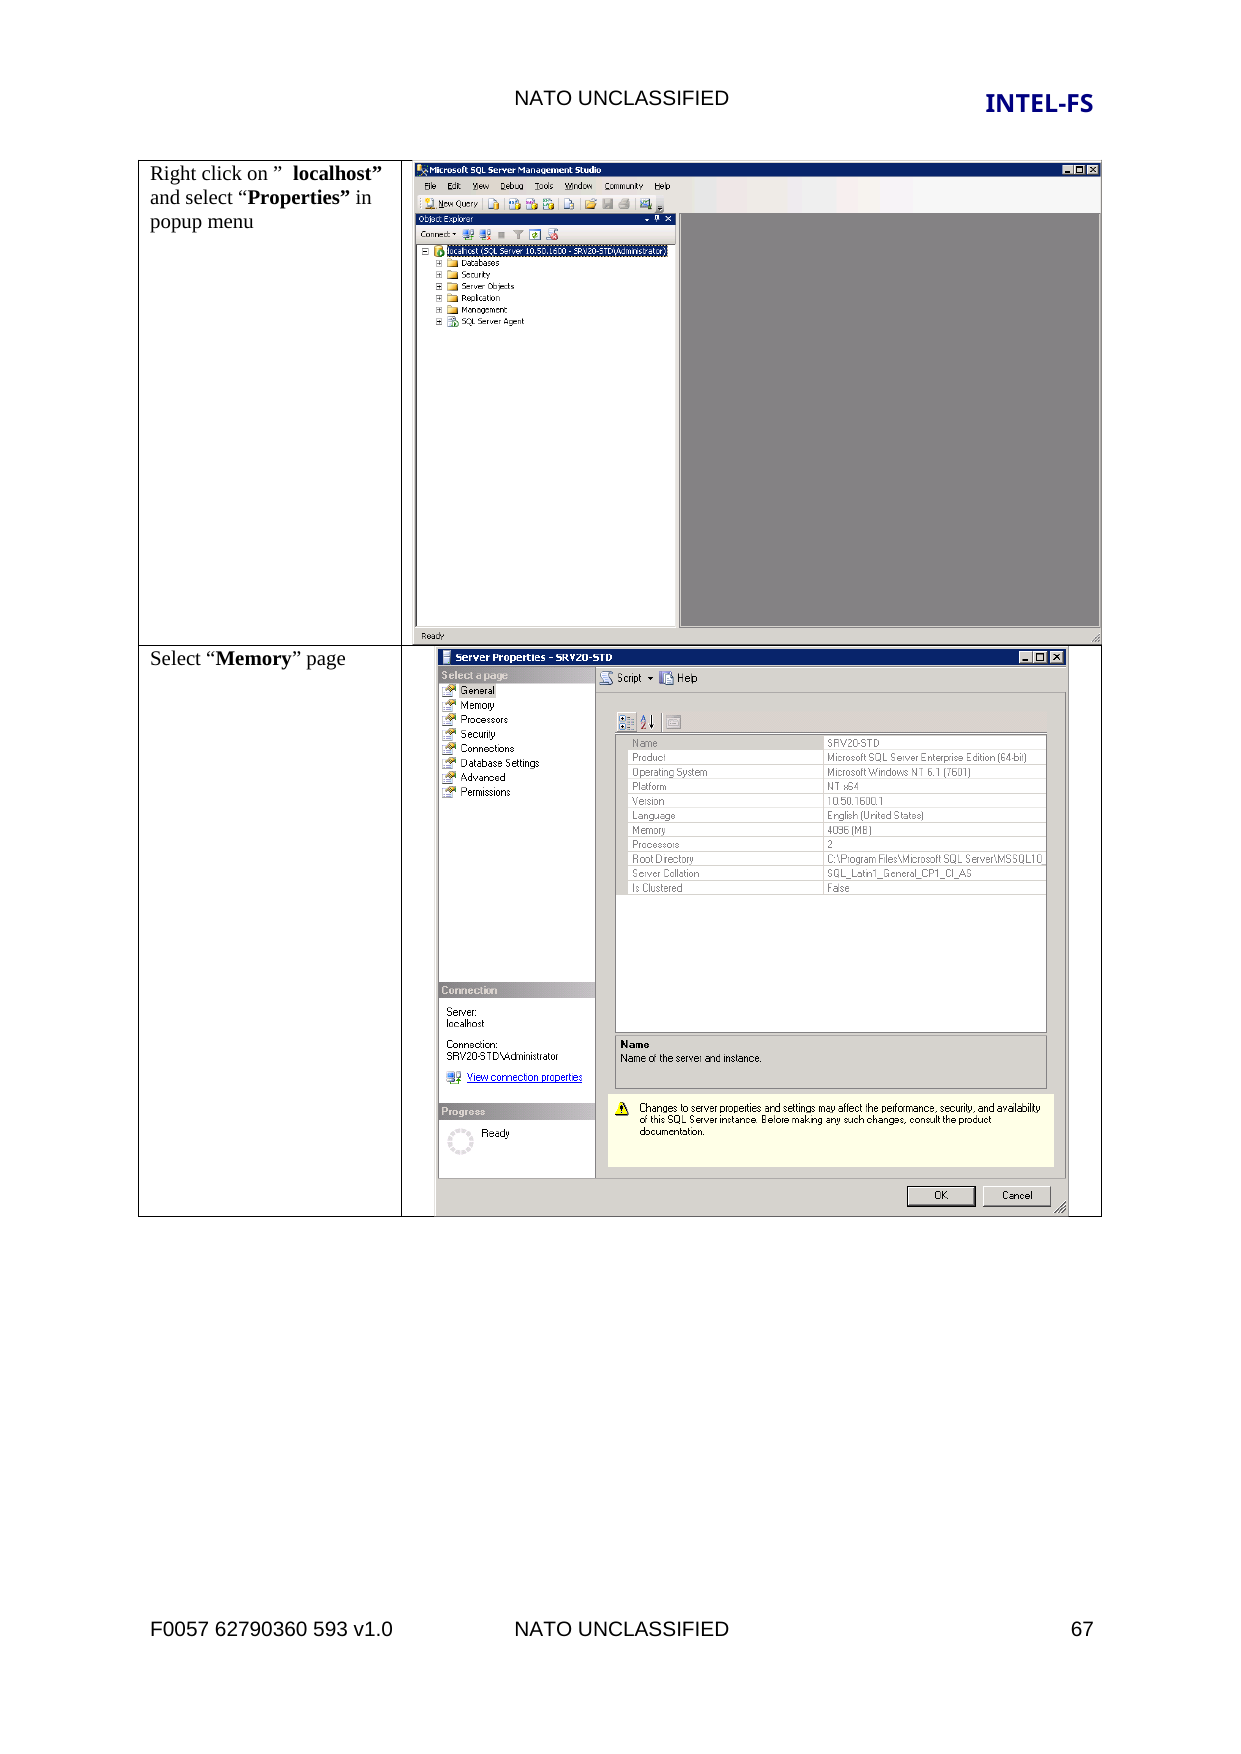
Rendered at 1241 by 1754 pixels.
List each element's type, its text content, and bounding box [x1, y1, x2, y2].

picture [412, 160, 1102, 645]
table_cell Select “Memory” page [139, 646, 401, 1216]
table_cell [402, 646, 434, 1216]
picture [434, 646, 1069, 1217]
table_cell [1069, 646, 1101, 1216]
table_cell Right click on ” localhost” and select “Properties” in popup menu [139, 161, 401, 645]
table_cell [402, 161, 412, 645]
